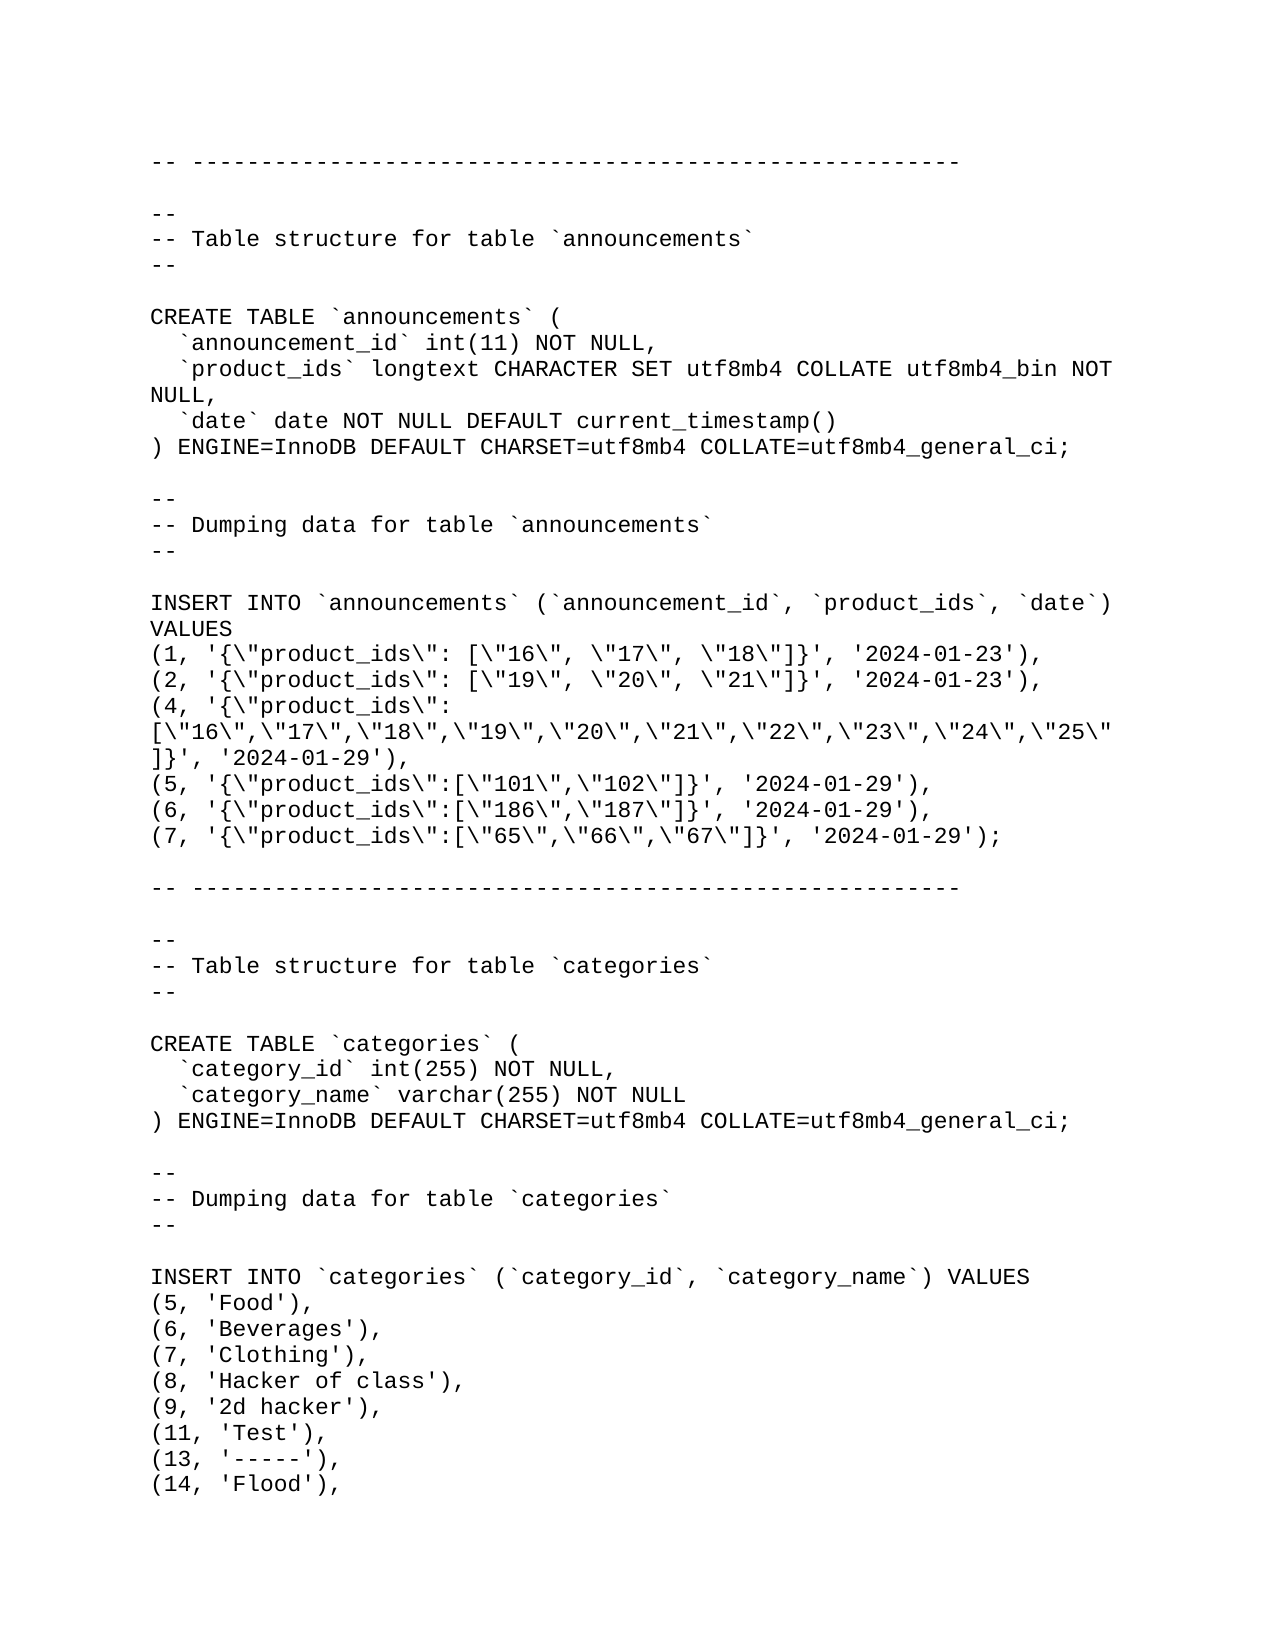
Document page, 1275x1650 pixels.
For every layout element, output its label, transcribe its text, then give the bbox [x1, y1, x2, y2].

text -- [150, 254, 1125, 280]
text -- [150, 202, 1125, 228]
text (1, '{\"product_ids\": [\"16\", \"17\", \"18\"]}', '2024-01-23'), [150, 643, 1125, 669]
text (9, '2d hacker'), [150, 1395, 1125, 1421]
text -- Dumping data for table `categories` [150, 1187, 1125, 1213]
text (8, 'Hacker of class'), [150, 1369, 1125, 1395]
text -- [150, 1162, 1125, 1187]
text (2, '{\"product_ids\": [\"19\", \"20\", \"21\"]}', '2024-01-23'), [150, 669, 1125, 695]
text -- Table structure for table `announcements` [150, 228, 1125, 254]
text CREATE TABLE `categories` ( [150, 1032, 1125, 1058]
text -- -------------------------------------------------------- [150, 150, 1125, 176]
text -- [150, 539, 1125, 565]
text `product_ids` longtext CHARACTER SET utf8mb4 COLLATE utf8mb4_bin NOT NULL, [150, 357, 1125, 409]
text -- [150, 980, 1125, 1006]
text -- -------------------------------------------------------- [150, 876, 1125, 902]
text -- [150, 487, 1125, 513]
text CREATE TABLE `announcements` ( [150, 306, 1125, 332]
text (6, '{\"product_ids\":[\"186\",\"187\"]}', '2024-01-29'), [150, 798, 1125, 824]
text INSERT INTO `categories` (`category_id`, `category_name`) VALUES [150, 1265, 1125, 1291]
text `announcement_id` int(11) NOT NULL, [150, 332, 1125, 357]
text (7, '{\"product_ids\":[\"65\",\"66\",\"67\"]}', '2024-01-29'); [150, 824, 1125, 850]
text (13, '-----'), [150, 1447, 1125, 1473]
text ) ENGINE=InnoDB DEFAULT CHARSET=utf8mb4 COLLATE=utf8mb4_general_ci; [150, 1110, 1125, 1136]
text (5, '{\"product_ids\":[\"101\",\"102\"]}', '2024-01-29'), [150, 772, 1125, 798]
text (6, 'Beverages'), [150, 1317, 1125, 1343]
text (11, 'Test'), [150, 1421, 1125, 1447]
text -- Dumping data for table `announcements` [150, 513, 1125, 539]
text ) ENGINE=InnoDB DEFAULT CHARSET=utf8mb4 COLLATE=utf8mb4_general_ci; [150, 435, 1125, 461]
text `category_name` varchar(255) NOT NULL [150, 1084, 1125, 1110]
text (4, '{\"product_ids\":[\"16\",\"17\",\"18\",\"19\",\"20\",\"21\",\"22\",\"23\",\"24\",\"25\"]}', '2024-01-29'), [150, 695, 1125, 772]
text -- [150, 1213, 1125, 1239]
text (5, 'Food'), [150, 1291, 1125, 1317]
text (7, 'Clothing'), [150, 1343, 1125, 1369]
text (14, 'Flood'), [150, 1473, 1125, 1499]
text INSERT INTO `announcements` (`announcement_id`, `product_ids`, `date`) VALUES [150, 591, 1125, 643]
text -- Table structure for table `categories` [150, 954, 1125, 980]
text `category_id` int(255) NOT NULL, [150, 1058, 1125, 1084]
text `date` date NOT NULL DEFAULT current_timestamp() [150, 409, 1125, 435]
text -- [150, 928, 1125, 954]
